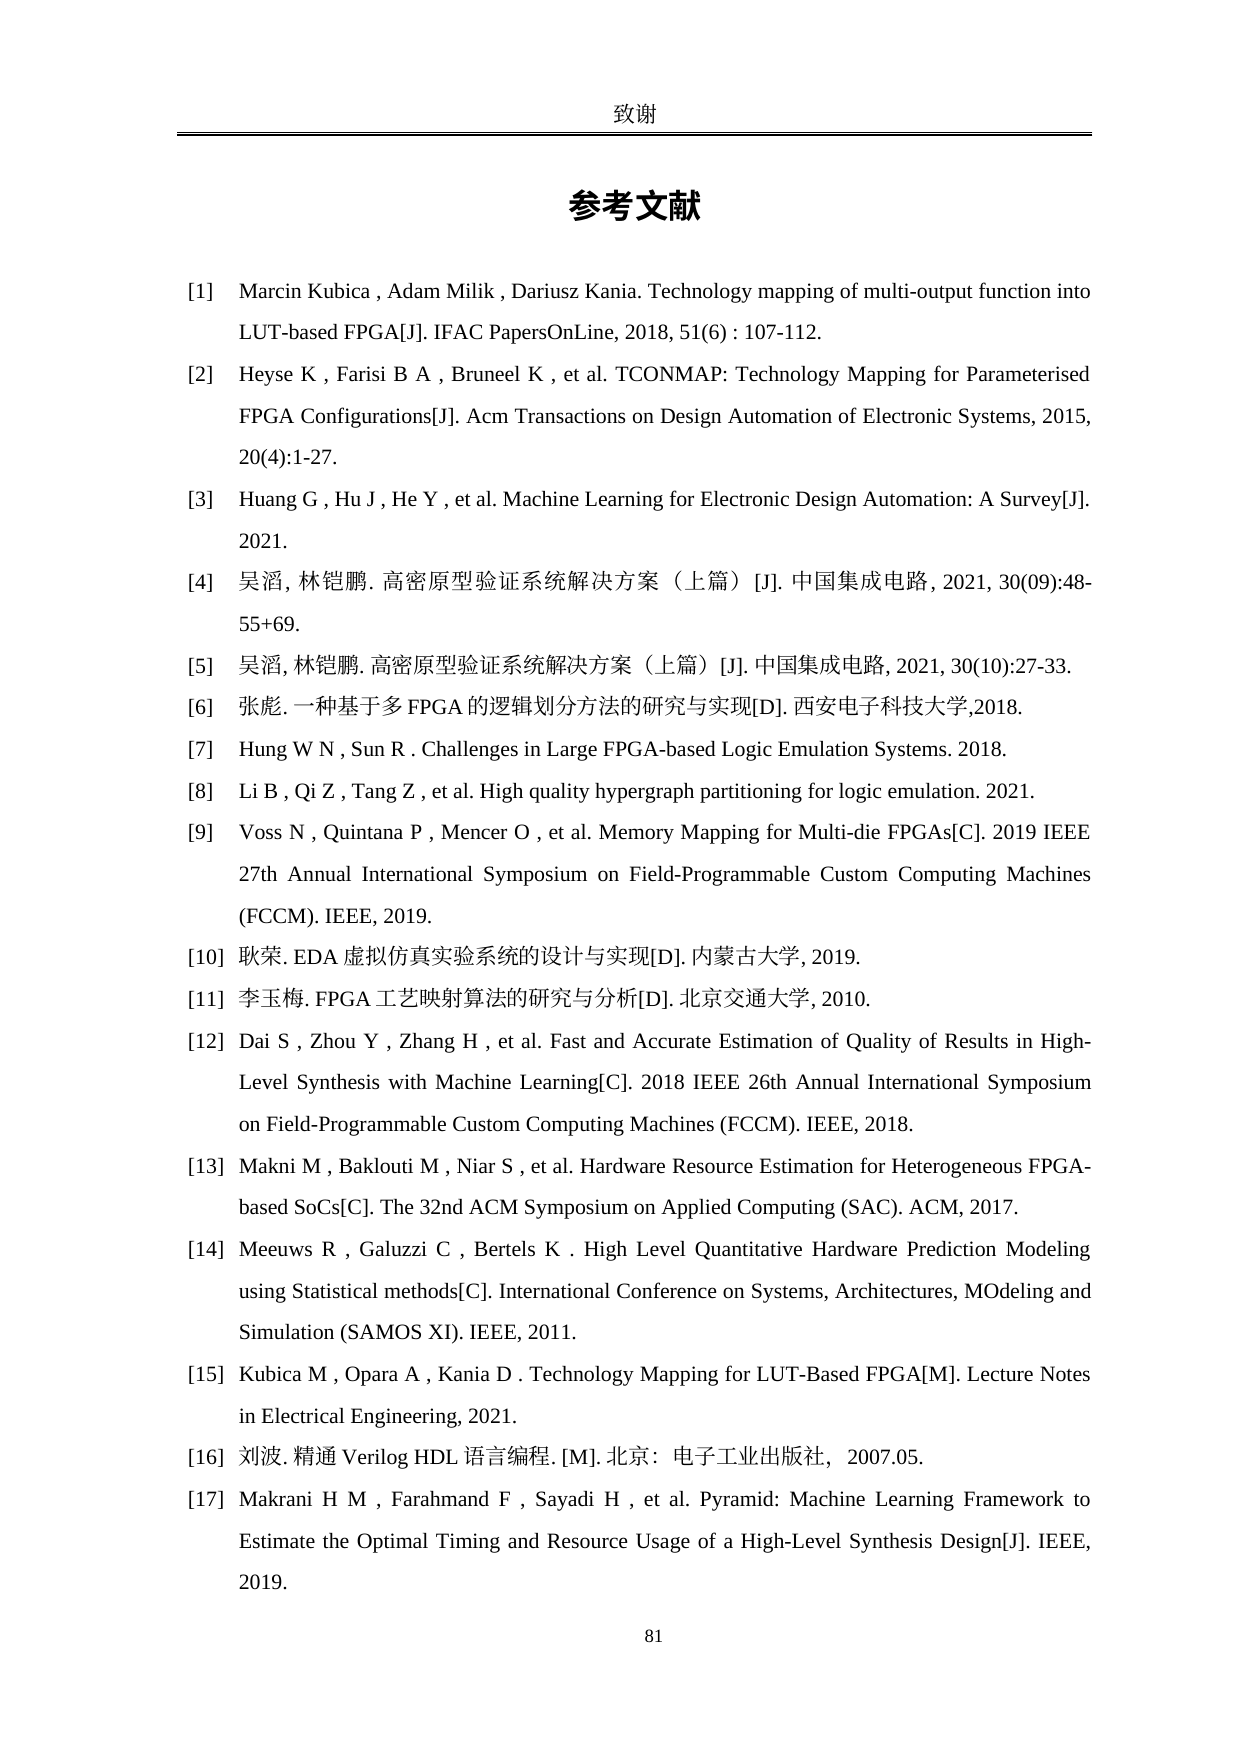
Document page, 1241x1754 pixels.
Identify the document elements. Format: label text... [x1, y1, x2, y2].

text 耿荣. EDA 虚拟仿真实验系统的设计与实现[D]. 内蒙古大学, 2019. [188, 931, 1092, 973]
text Huang G , Hu J , He Y , et al. Machine Learning for Electronic Design Automation: A Survey[J]. 2021. [188, 473, 1092, 556]
text 参考文献 [177, 186, 1092, 227]
text 吴滔, 林铠鹏. 高密原型验证系统解决方案（上篇）[J]. 中国集成电路, 2021, 30(09):48-55+69. [188, 556, 1092, 640]
text 李玉梅. FPGA工艺映射算法的研究与分析[D]. 北京交通大学, 2010. [188, 973, 1092, 1015]
text 刘波. 精通Verilog HDL语言编程. [M]. 北京：电子工业出版社，2007.05. [188, 1431, 1092, 1473]
text Meeuws R , Galuzzi C , Bertels K . High Level Quantitative Hardware Prediction Modeling using Statistical methods[C]. International Conference on Systems, Architectures, MOdeling and Simulation (SAMOS XI). IEEE, 2011. [188, 1223, 1092, 1348]
text Li B , Qi Z , Tang Z , et al. High quality hypergraph partitioning for logic emulation. 2021. [188, 765, 1092, 806]
text 吴滔, 林铠鹏. 高密原型验证系统解决方案（上篇）[J]. 中国集成电路, 2021, 30(10):27-33. [188, 640, 1092, 681]
text Kubica M , Opara A , Kania D . Technology Mapping for LUT-Based FPGA[M]. Lecture Notes in Electrical Engineering, 2021. [188, 1348, 1092, 1431]
text Makrani H M , Farahmand F , Sayadi H , et al. Pyramid: Machine Learning Framework to Estimate the Optimal Timing and Resource Usage of a High-Level Synthesis Design[J]. IEEE, 2019. [188, 1473, 1092, 1598]
text Heyse K , Farisi B A , Bruneel K , et al. TCONMAP: Technology Mapping for Parameterised FPGA Configurations[J]. Acm Transactions on Design Automation of Electronic Systems, 2015, 20(4):1-27. [188, 348, 1092, 473]
text Makni M , Baklouti M , Niar S , et al. Hardware Resource Estimation for Heterogeneous FPGA-based SoCs[C]. The 32nd ACM Symposium on Applied Computing (SAC). ACM, 2017. [188, 1140, 1092, 1223]
text Dai S , Zhou Y , Zhang H , et al. Fast and Accurate Estimation of Quality of Results in High-Level Synthesis with Machine Learning[C]. 2018 IEEE 26th Annual International Symposium on Field-Programmable Custom Computing Machines (FCCM). IEEE, 2018. [188, 1015, 1092, 1140]
text 张彪. 一种基于多FPGA的逻辑划分方法的研究与实现[D]. 西安电子科技大学,2018. [188, 681, 1092, 723]
text Voss N , Quintana P , Mencer O , et al. Memory Mapping for Multi-die FPGAs[C]. 2019 IEEE 27th Annual International Symposium on Field-Programmable Custom Computing Machines (FCCM). IEEE, 2019. [188, 806, 1092, 931]
text Marcin Kubica , Adam Milik , Dariusz Kania. Technology mapping of multi-output function into LUT-based FPGA[J]. IFAC PapersOnLine, 2018, 51(6) : 107-112. [188, 265, 1092, 348]
text Hung W N , Sun R . Challenges in Large FPGA-based Logic Emulation Systems. 2018. [188, 723, 1092, 765]
